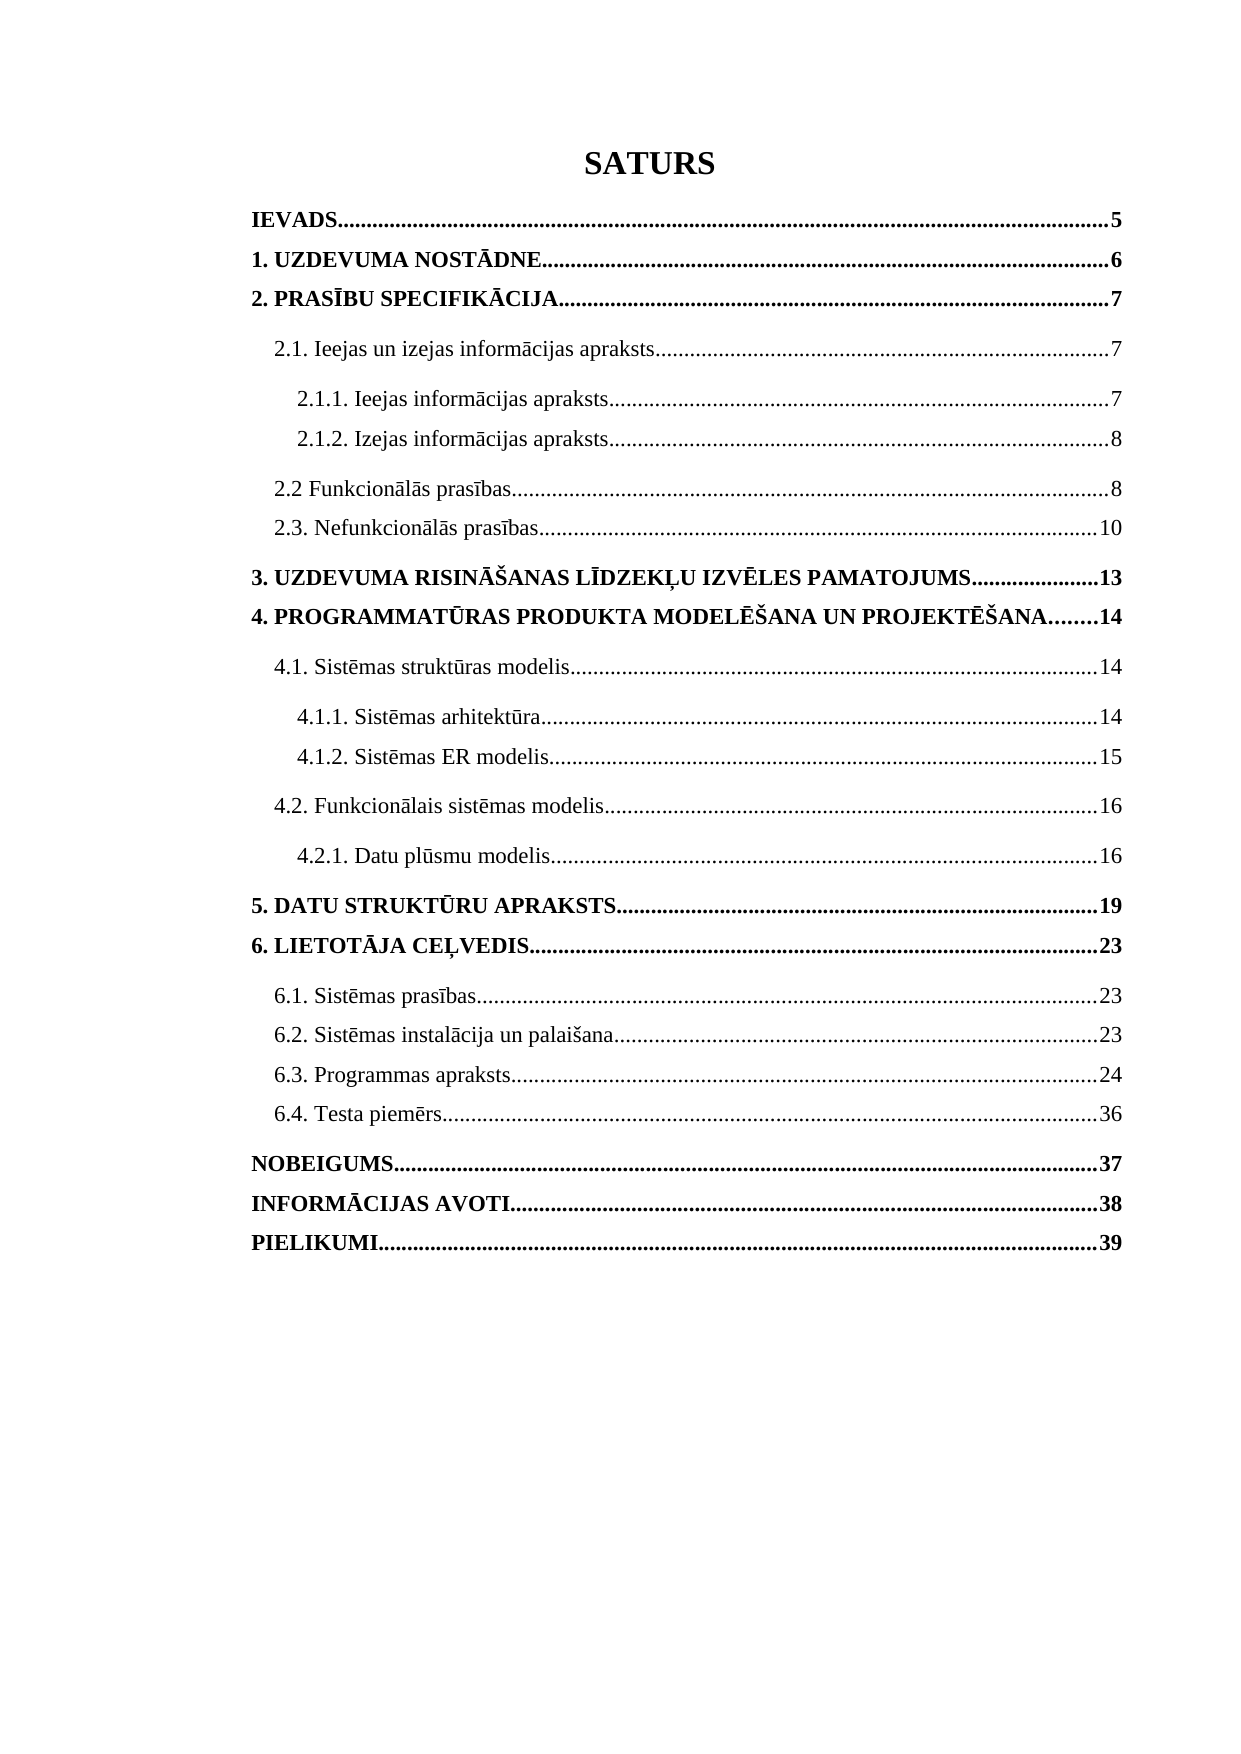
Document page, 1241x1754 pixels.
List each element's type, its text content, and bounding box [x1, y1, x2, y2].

subtitle Saturs [177, 143, 1122, 181]
